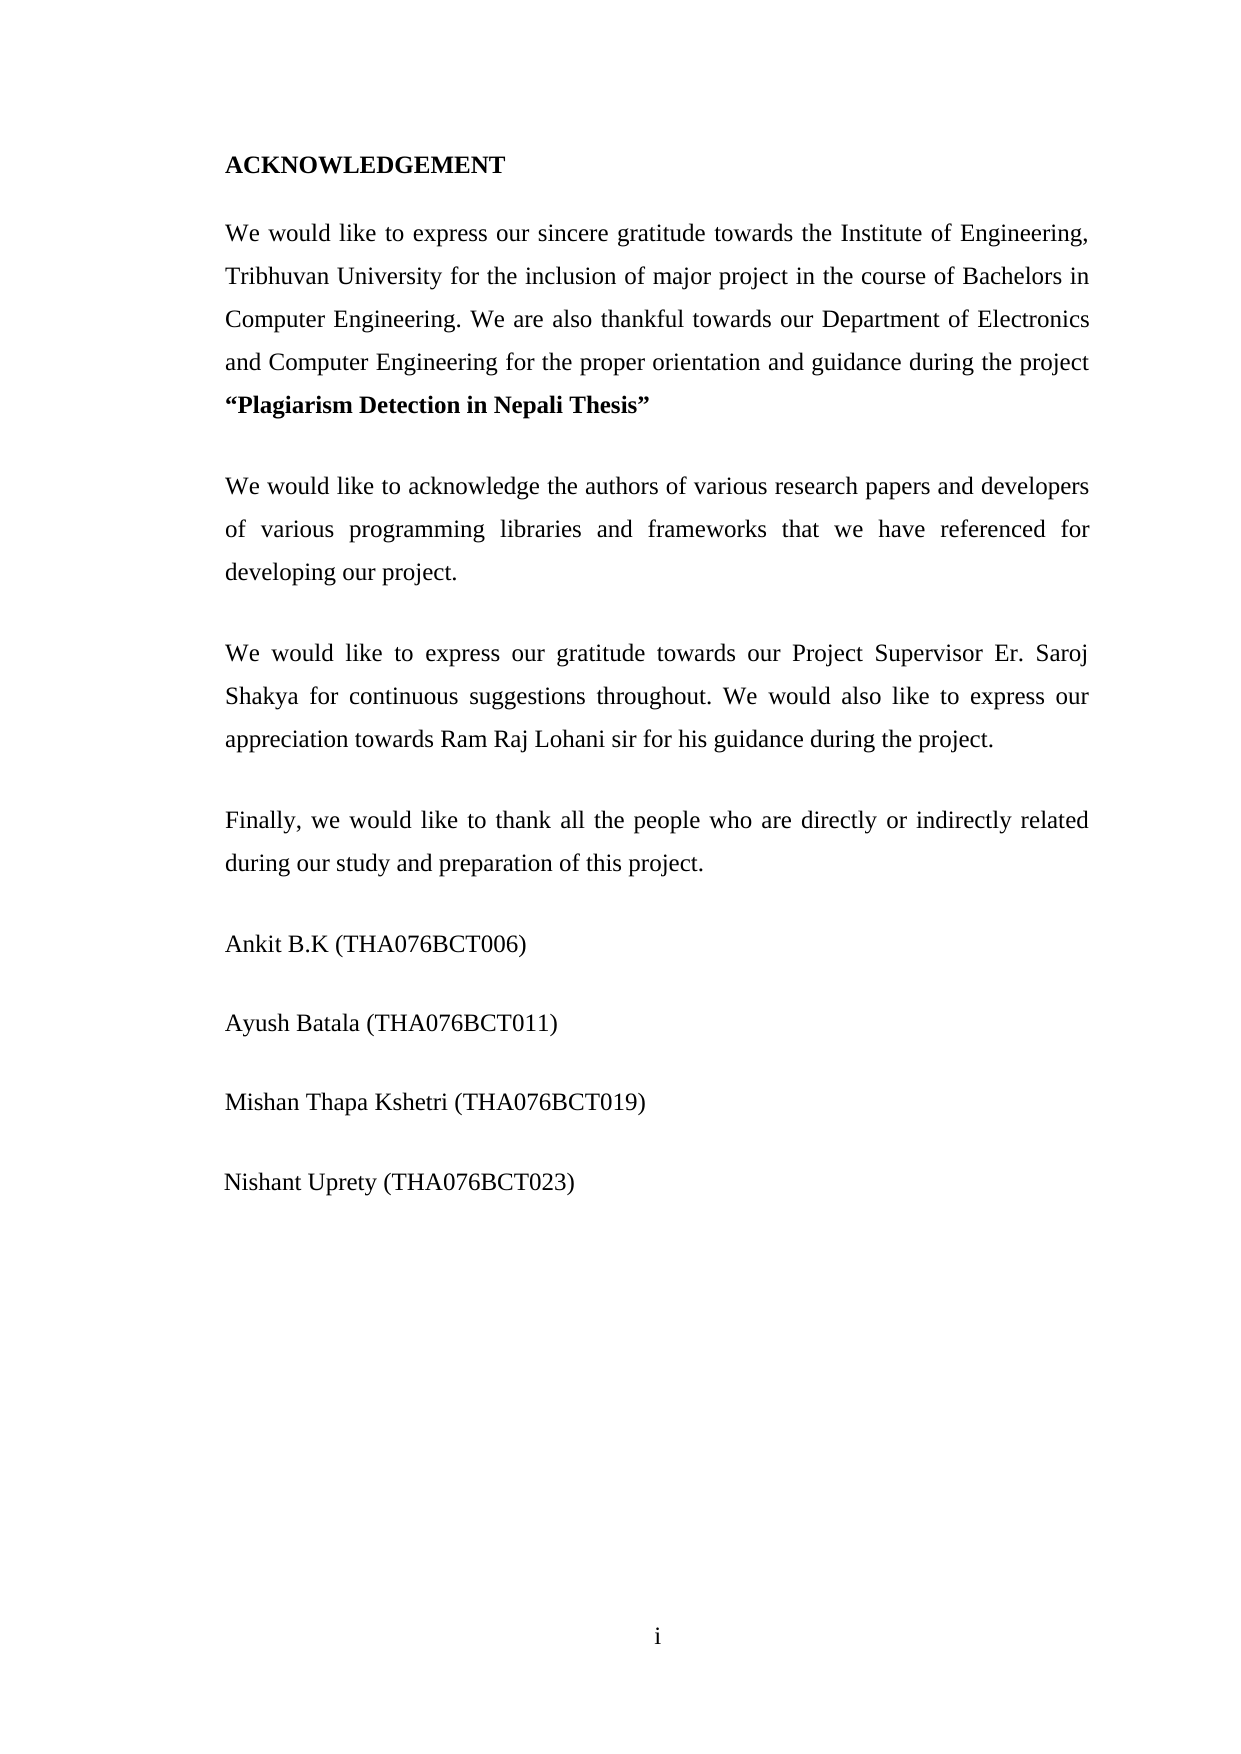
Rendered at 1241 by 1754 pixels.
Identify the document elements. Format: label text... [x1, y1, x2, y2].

text We would like to acknowledge the authors of various research papers and developers of various programming libraries and frameworks that we have referenced for developing our project. [225, 471, 1090, 586]
text We would like to express our gratitude towards our Project Supervisor Er. Saroj Shakya for continuous suggestions throughout. We would also like to express our appreciation towards Ram Raj Lohani sir for his guidance during the project. [225, 638, 1090, 753]
text We would like to express our sincere gratitude towards the Institute of Engineering, Tribhuvan University for the inclusion of major project in the course of Bachelors in Computer Engineering. We are also thankful towards our Department of Electronics and Computer Engineering for the proper orientation and guidance during the project “Plagiarism Detection in Nepali Thesis” [225, 218, 1090, 419]
text Ankit B.K (THA076BCT006) [224, 929, 1089, 957]
text Finally, we would like to thank all the people who are directly or indirectly related during our study and preparation of this project. [225, 805, 1090, 877]
text Nishant Uprety (THA076BCT023) [223, 1167, 797, 1195]
subtitle ACKNOWLEDGEMENT [225, 150, 1090, 179]
text Ayush Batala (THA076BCT011) [224, 1008, 1089, 1037]
text Mishan Thapa Kshetri (THA076BCT019) [224, 1087, 1089, 1116]
